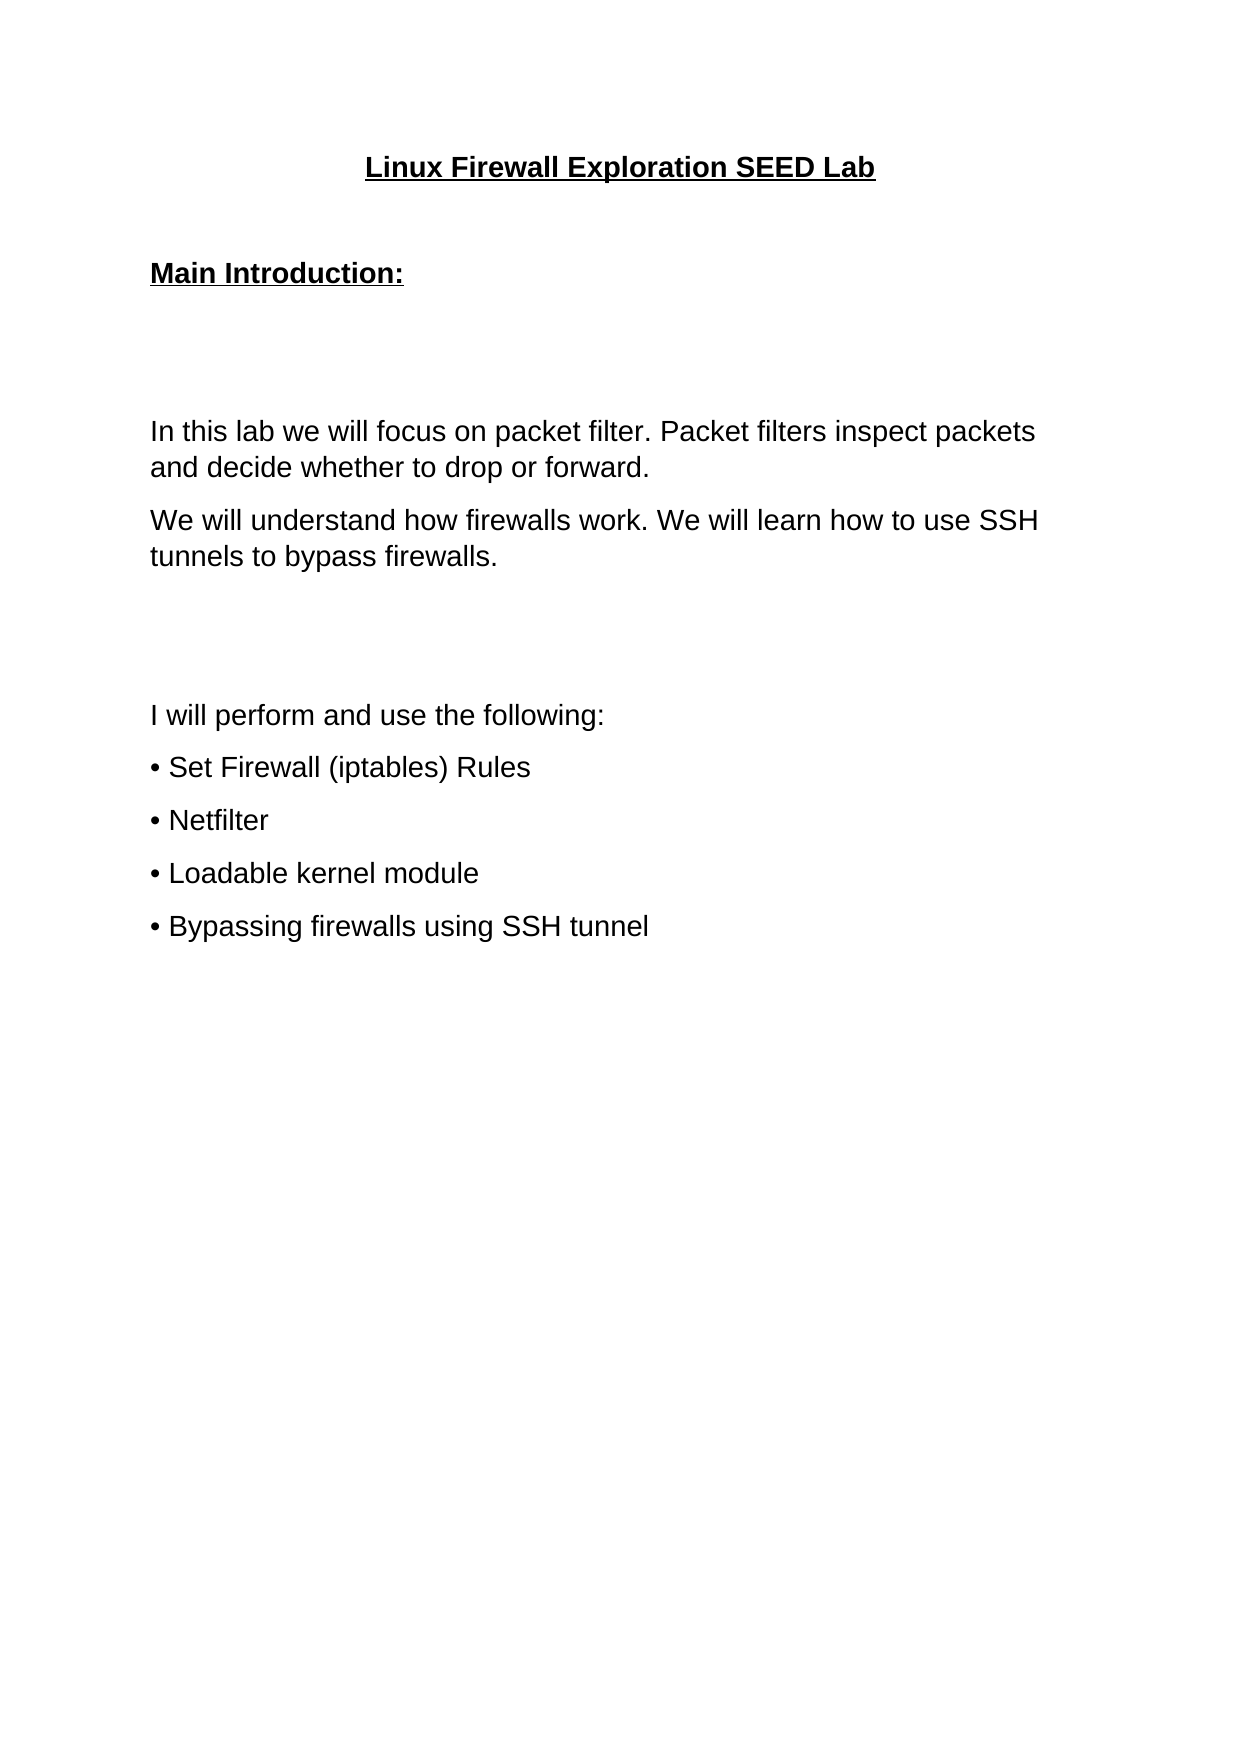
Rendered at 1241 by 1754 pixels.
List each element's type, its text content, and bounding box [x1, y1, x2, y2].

text Main Introduction: [150, 256, 1090, 289]
text • Loadable kernel module [150, 856, 1090, 889]
text Linux Firewall Exploration SEED Lab [150, 150, 1090, 183]
text We will understand how firewalls work. We will learn how to use SSH tunnels to bypass firewalls. [150, 503, 1090, 573]
text In this lab we will focus on packet filter. Packet filters inspect packets and decide whether to drop or forward. [150, 414, 1090, 484]
text • Netfilter [150, 803, 1090, 837]
text • Bypassing firewalls using SSH tunnel [150, 909, 1090, 942]
text • Set Firewall (iptables) Rules [150, 750, 1090, 784]
text I will perform and use the following: [150, 698, 1090, 731]
